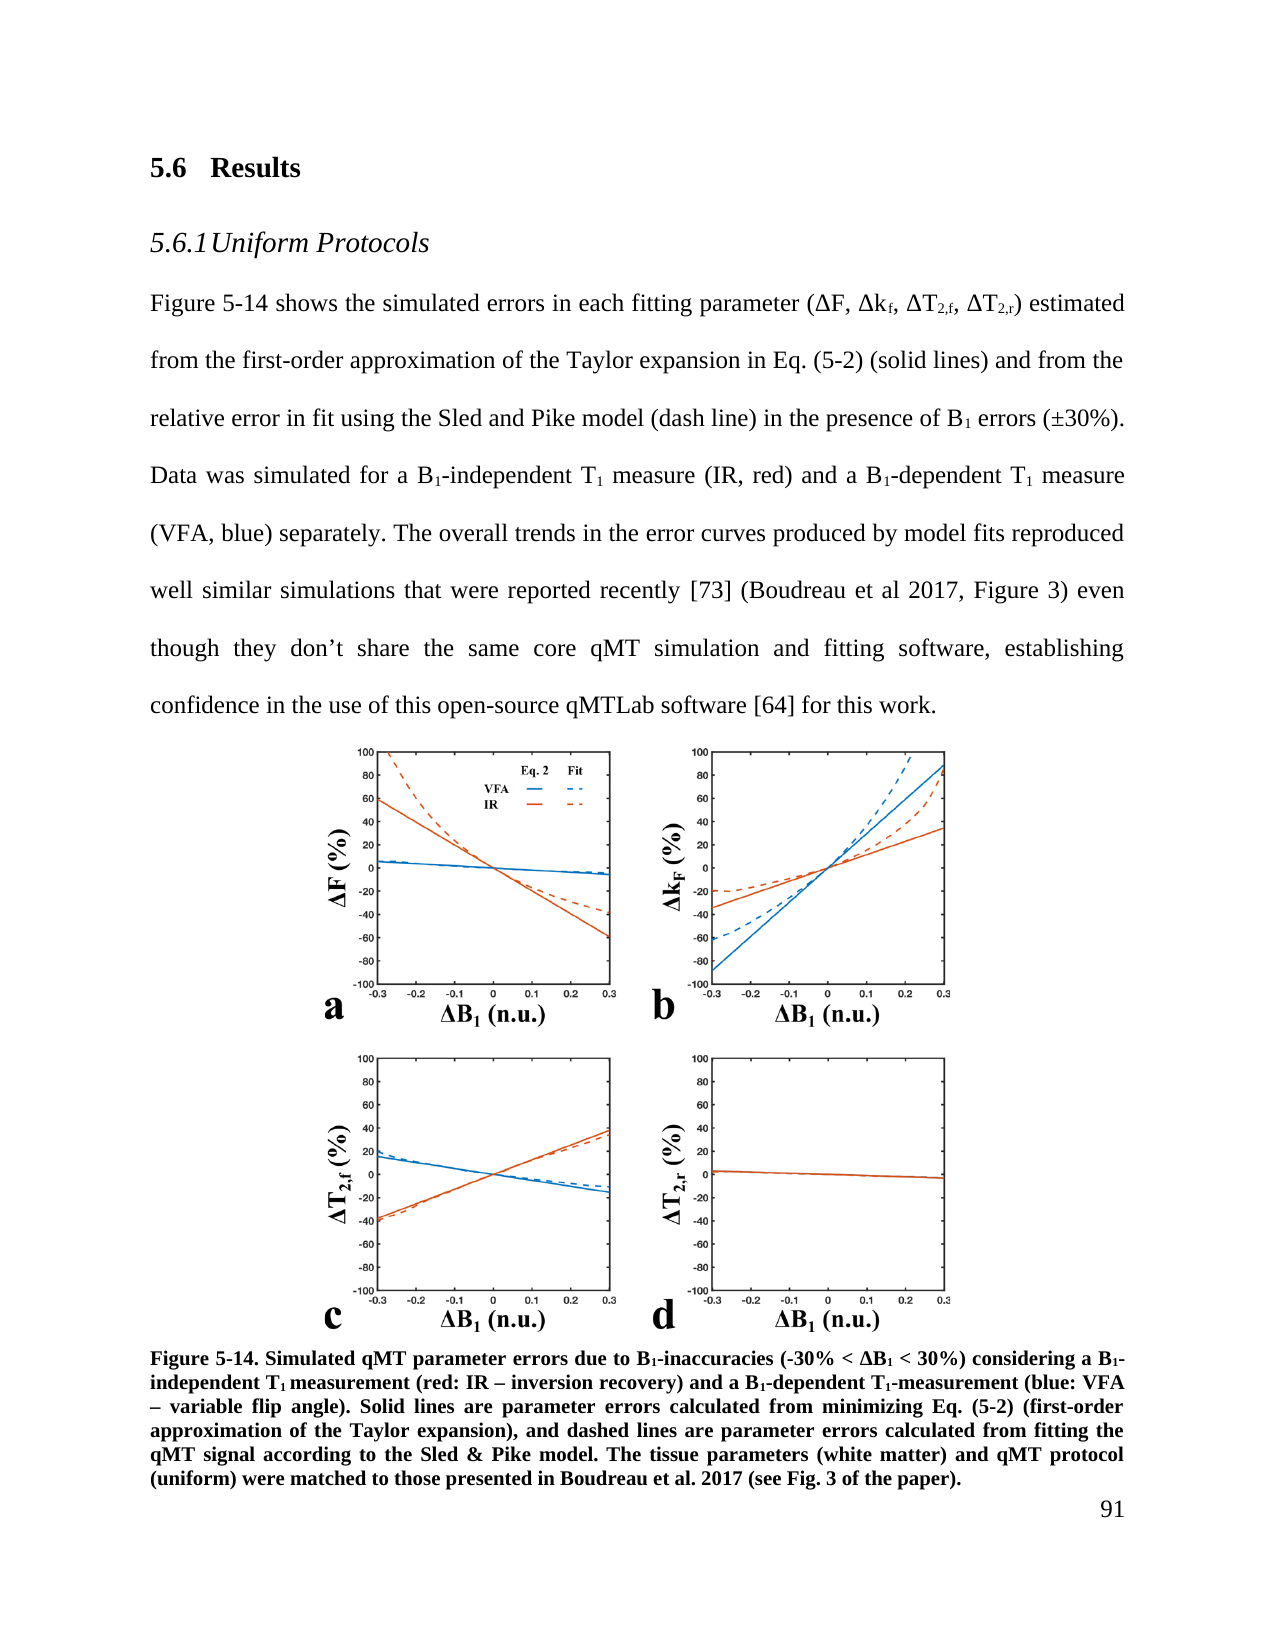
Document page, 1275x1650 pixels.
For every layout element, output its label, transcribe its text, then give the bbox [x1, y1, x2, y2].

subtitle Uniform Protocols [150, 225, 1125, 259]
picture [324, 748, 951, 1332]
subtitle Results [150, 150, 1125, 183]
